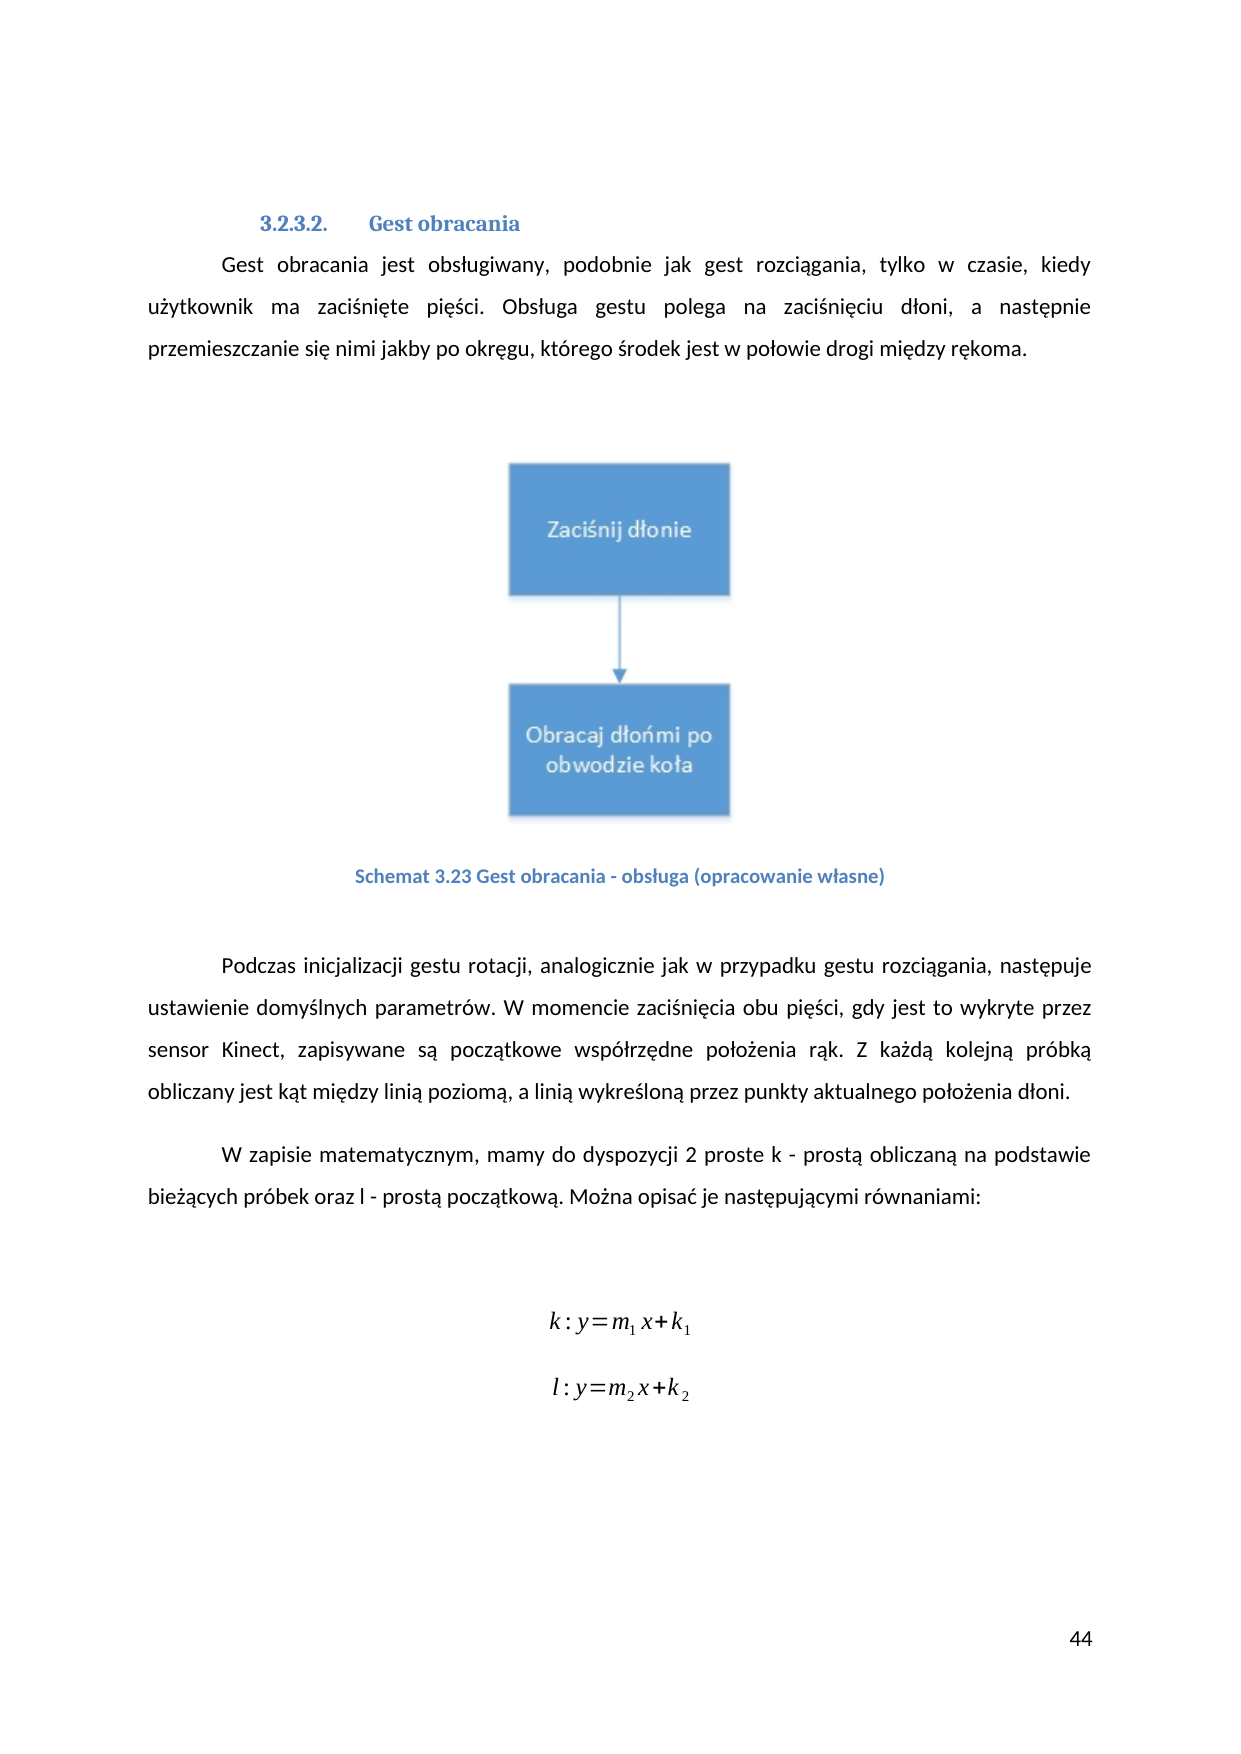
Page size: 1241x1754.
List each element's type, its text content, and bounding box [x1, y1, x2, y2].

subtitle Gest obracania [260, 211, 1092, 237]
text W zapisie matematycznym, mamy do dyspozycji 2 proste k - prostą obliczaną na podstawie bieżących próbek oraz l - prostą początkową. Można opisać je następującymi równaniami: [148, 1140, 1093, 1210]
text Gest obracania jest obsługiwany, podobnie jak gest rozciągania, tylko w czasie, kiedy użytkownik ma zaciśnięte pięści. Obsługa gestu polega na zaciśnięciu dłoni, a następnie przemieszczanie się nimi jakby po okręgu, którego środek jest w połowie drogi między rękoma. [148, 250, 1093, 362]
text Podczas inicjalizacji gestu rotacji, analogicznie jak w przypadku gestu rozciągania, następuje ustawienie domyślnych parametrów. W momencie zaciśnięcia obu pięści, gdy jest to wykryte przez sensor Kinect, zapisywane są początkowe współrzędne położenia rąk. Z każdą kolejną próbką obliczany jest kąt między linią poziomą, a linią wykreśloną przez punkty aktualnego położenia dłoni. [148, 951, 1093, 1105]
picture [502, 459, 739, 829]
